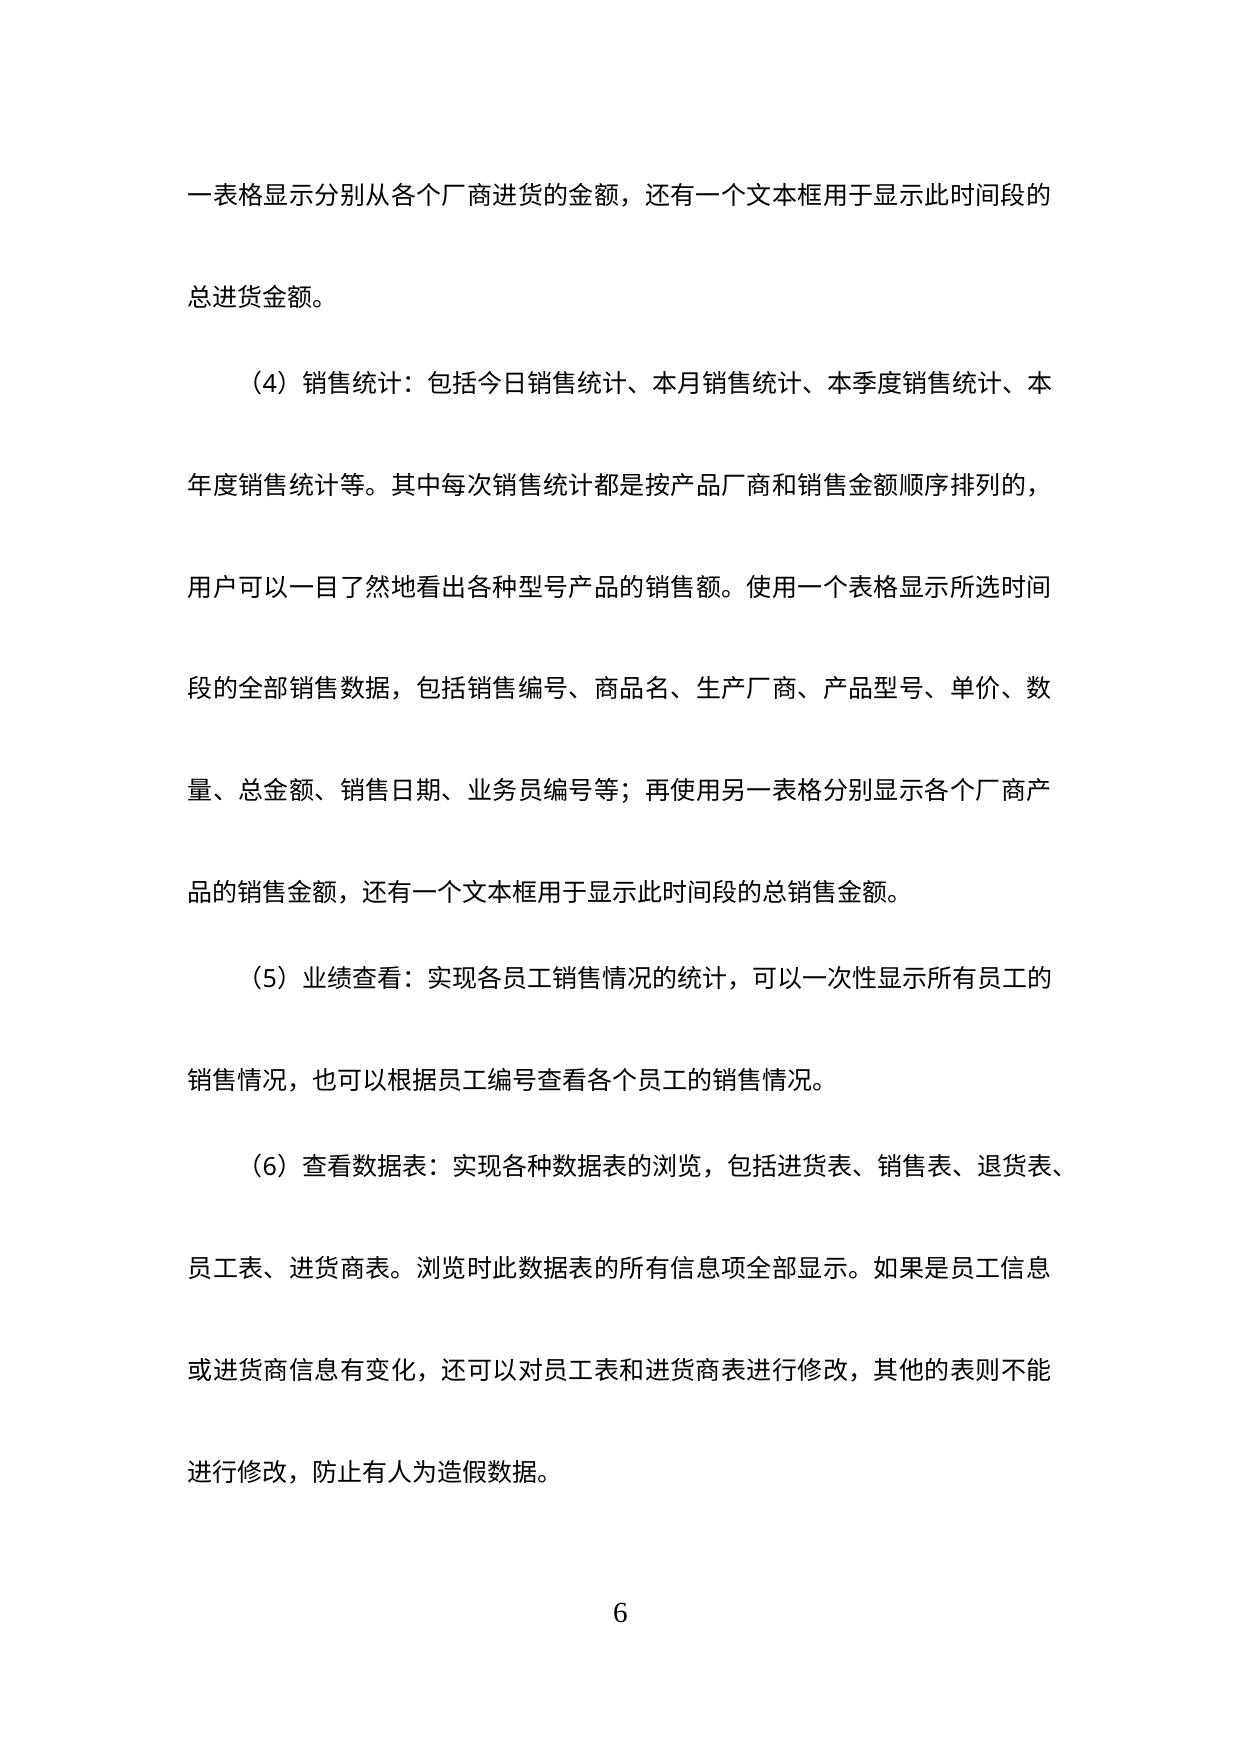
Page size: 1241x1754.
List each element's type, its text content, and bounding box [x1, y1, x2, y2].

text （6）查看数据表：实现各种数据表的浏览，包括进货表、销售表、退货表、员工表、进货商表。浏览时此数据表的所有信息项全部显示。如果是员工信息或进货商信息有变化，还可以对员工表和进货商表进行修改，其他的表则不能进行修改，防止有人为造假数据。 [187, 1131, 1053, 1504]
text （4）销售统计：包括今日销售统计、本月销售统计、本季度销售统计、本年度销售统计等。其中每次销售统计都是按产品厂商和销售金额顺序排列的，用户可以一目了然地看出各种型号产品的销售额。使用一个表格显示所选时间段的全部销售数据，包括销售编号、商品名、生产厂商、产品型号、单价、数量、总金额、销售日期、业务员编号等；再使用另一表格分别显示各个厂商产品的销售金额，还有一个文本框用于显示此时间段的总销售金额。 [187, 347, 1053, 925]
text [187, 159, 1053, 329]
text （5）业绩查看：实现各员工销售情况的统计，可以一次性显示所有员工的销售情况，也可以根据员工编号查看各个员工的销售情况。 [187, 943, 1053, 1113]
